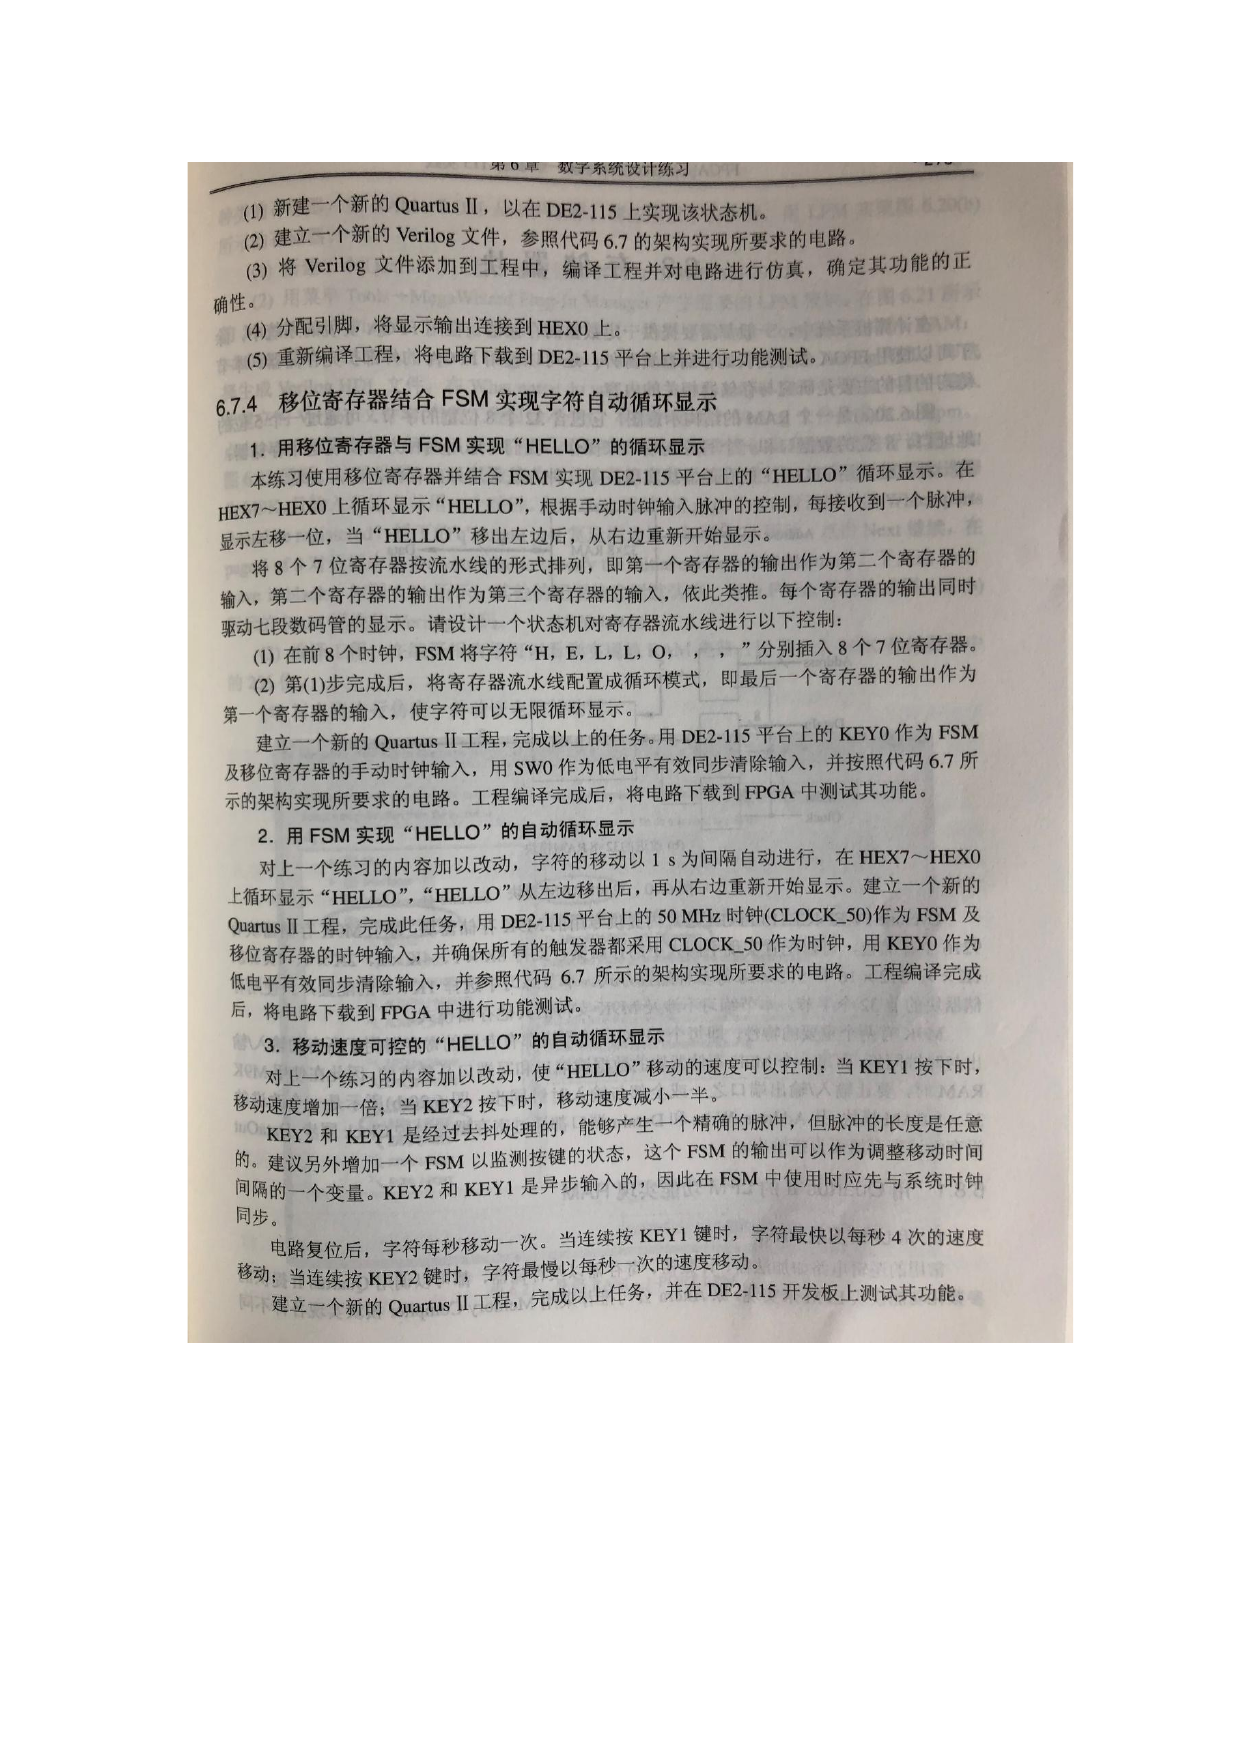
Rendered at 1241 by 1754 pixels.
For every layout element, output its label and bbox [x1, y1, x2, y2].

picture [187, 162, 1074, 1343]
